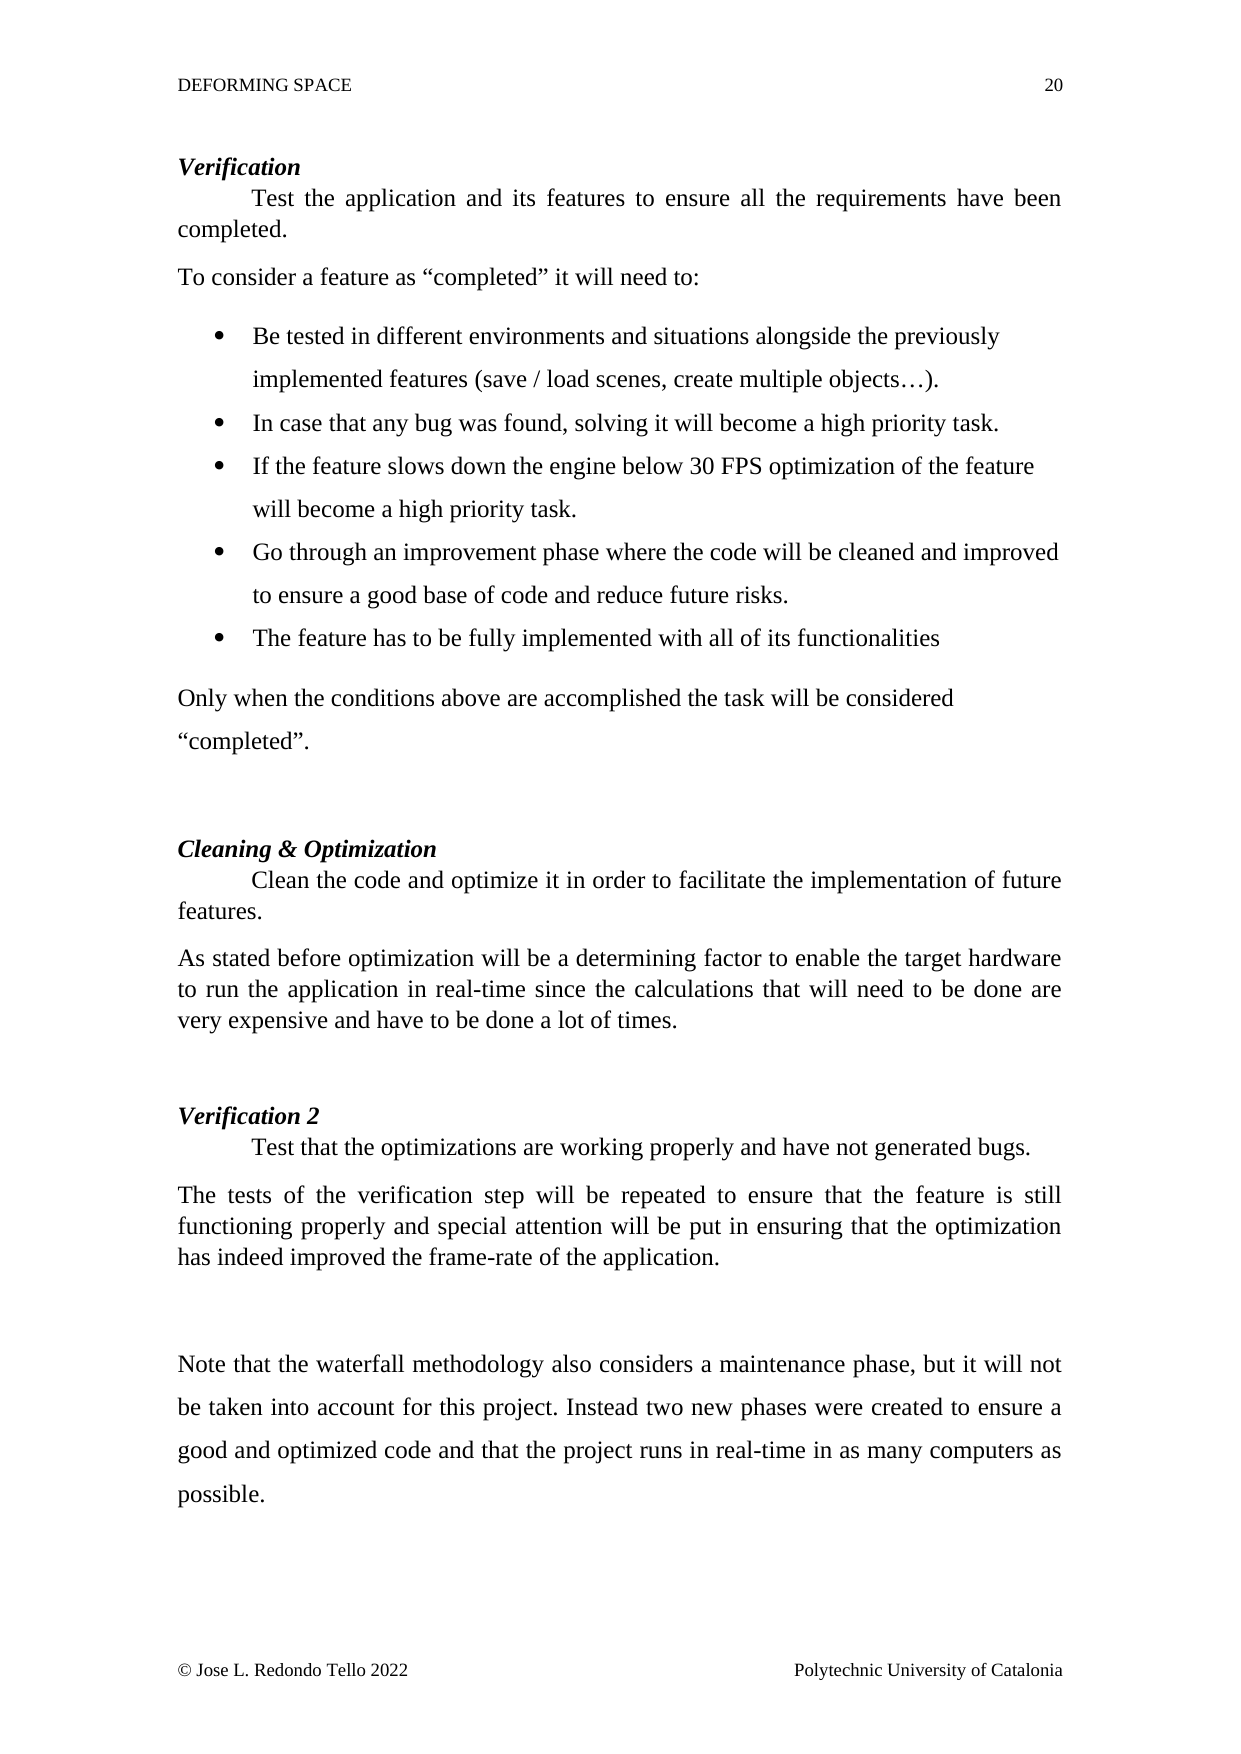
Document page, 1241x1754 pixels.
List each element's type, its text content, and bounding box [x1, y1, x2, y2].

list Be tested in different environments and situations alongside the previously implemented features (save / load scenes, create multiple objects…). [215, 321, 1063, 393]
text Test that the optimizations are working properly and have not generated bugs. [177, 1132, 1063, 1161]
text Test the application and its features to ensure all the requirements have been completed. [177, 183, 1063, 243]
subtitle Cleaning & Optimization [177, 834, 1063, 862]
subtitle Verification [177, 152, 1063, 181]
text Clean the code and optimize it in order to facilitate the implementation of future features. [177, 865, 1063, 924]
list If the feature slows down the engine below 30 FPS optimization of the feature will become a high priority task. [215, 451, 1063, 523]
text Only when the conditions above are accomplished the task will be considered “completed”. [177, 683, 1063, 755]
text Note that the waterfall methodology also considers a maintenance phase, but it will not be taken into account for this project. Instead two new phases were created to ensure a good and optimized code and that the project runs in real-time in as many computers as possible. [177, 1349, 1063, 1507]
subtitle Verification 2 [177, 1101, 1063, 1130]
text To consider a feature as “completed” it will need to: [177, 262, 1063, 290]
text The tests of the verification step will be repeated to ensure that the feature is still functioning properly and special attention will be put in ensuring that the optimization has indeed improved the frame-rate of the application. [177, 1180, 1063, 1271]
text As stated before optimization will be a determining factor to enable the target hardware to run the application in real-time since the calculations that will need to be done are very expensive and have to be done a lot of times. [177, 943, 1063, 1034]
list In case that any bug was found, solving it will become a high priority task. [215, 408, 1063, 436]
list Go through an improvement phase where the code will be cleaned and improved to ensure a good base of code and reduce future risks. [215, 537, 1063, 609]
list The feature has to be fully implemented with all of its functionalities [215, 623, 1063, 652]
